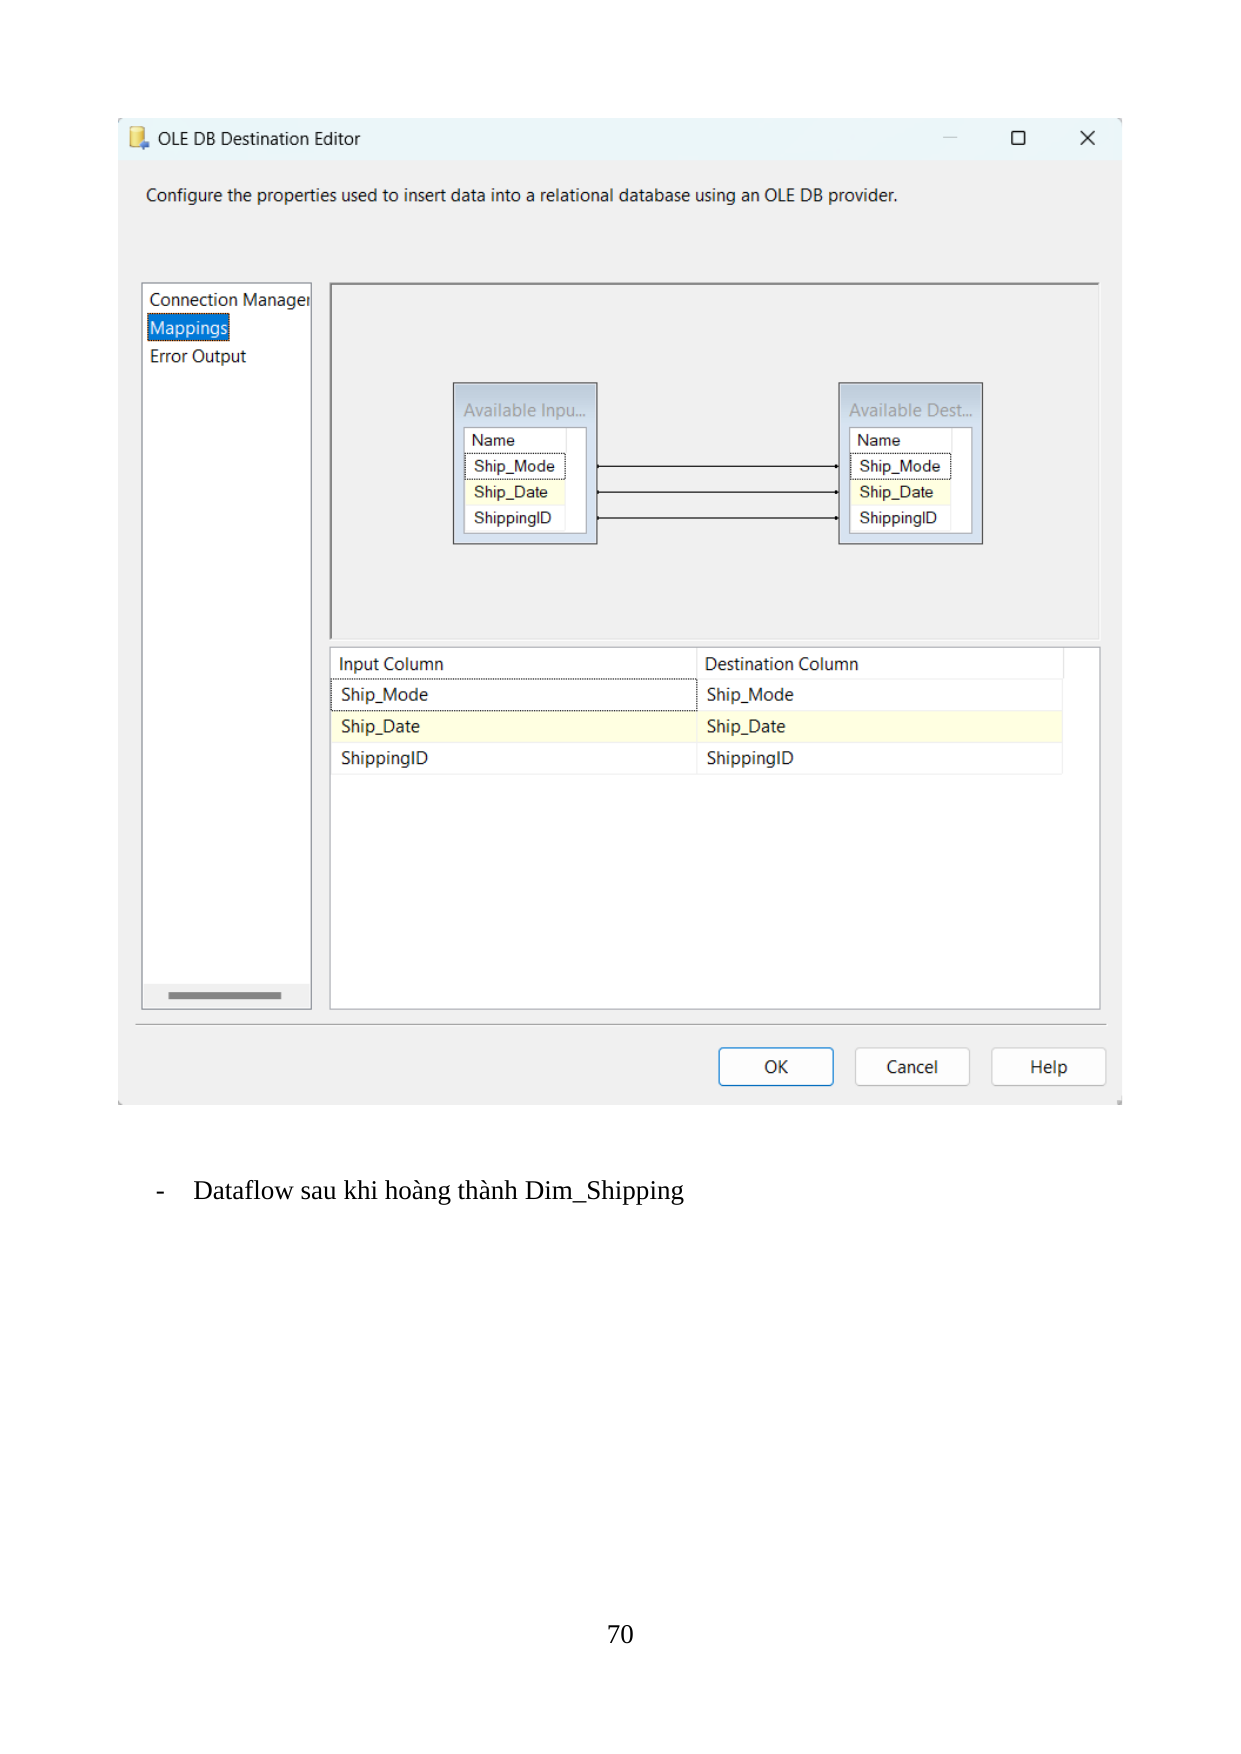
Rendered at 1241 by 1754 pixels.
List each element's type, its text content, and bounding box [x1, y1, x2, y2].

list Dataflow sau khi hoàng thành Dim_Shipping [156, 1174, 1122, 1205]
picture [118, 118, 1123, 1105]
